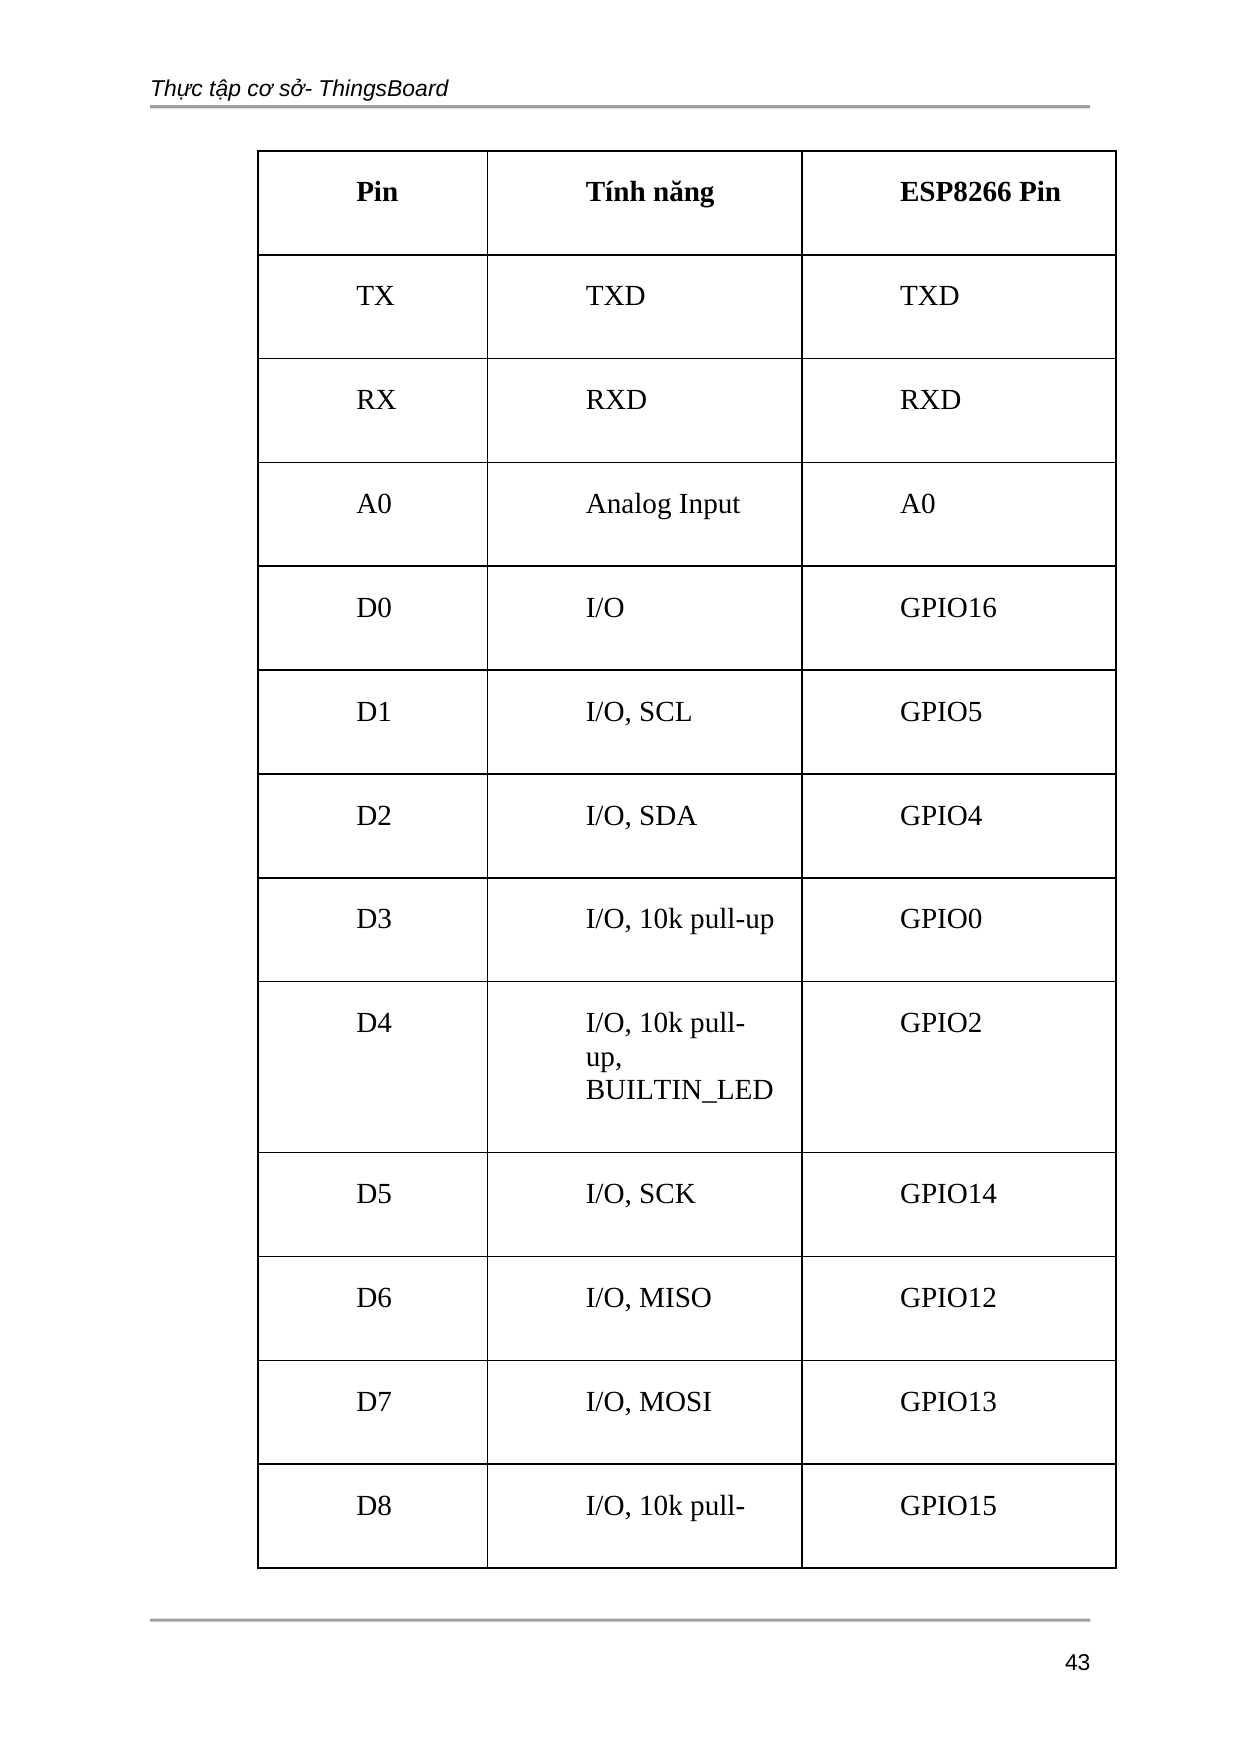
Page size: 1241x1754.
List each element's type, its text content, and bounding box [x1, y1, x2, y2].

table_cell TX [259, 256, 487, 358]
table_cell GPIO4 [803, 775, 1115, 877]
table_cell D4 [259, 982, 487, 1152]
table_cell D0 [259, 567, 487, 669]
table_cell GPIO5 [803, 671, 1115, 773]
table_cell GPIO13 [803, 1361, 1115, 1463]
table_cell RX [259, 359, 487, 462]
table_cell GPIO12 [803, 1257, 1115, 1359]
table_cell GPIO16 [803, 567, 1115, 669]
table_cell I/O, MOSI [488, 1361, 801, 1463]
table_cell I/O, MISO [488, 1257, 801, 1359]
table_cell D5 [259, 1153, 487, 1256]
table_cell I/O, SDA [488, 775, 801, 877]
table_cell I/O, 10k pull-up [488, 879, 801, 981]
table_cell A0 [803, 463, 1115, 565]
table_cell TXD [803, 256, 1115, 358]
table_cell D6 [259, 1257, 487, 1359]
table_cell I/O, SCK [488, 1153, 801, 1256]
table_cell GPIO14 [803, 1153, 1115, 1256]
table_cell I/O, 10k pull-up, BUILTIN_LED [488, 982, 801, 1152]
table_cell D1 [259, 671, 487, 773]
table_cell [488, 1465, 801, 1567]
table_cell A0 [259, 463, 487, 565]
table_cell D3 [259, 879, 487, 981]
table_cell I/O, SCL [488, 671, 801, 773]
table_cell D7 [259, 1361, 487, 1463]
table_cell GPIO15 [803, 1465, 1115, 1567]
table_cell D2 [259, 775, 487, 877]
table_cell Analog Input [488, 463, 801, 565]
table_cell RXD [803, 359, 1115, 462]
table_cell I/O [488, 567, 801, 669]
table_header ESP8266 Pin [803, 152, 1115, 254]
table_cell GPIO0 [803, 879, 1115, 981]
table_cell GPIO2 [803, 982, 1115, 1152]
table_header Pin [259, 152, 487, 254]
table_cell TXD [488, 256, 801, 358]
table_header Tính năng [488, 152, 801, 254]
table_cell RXD [488, 359, 801, 462]
table_cell D8 [259, 1465, 487, 1567]
